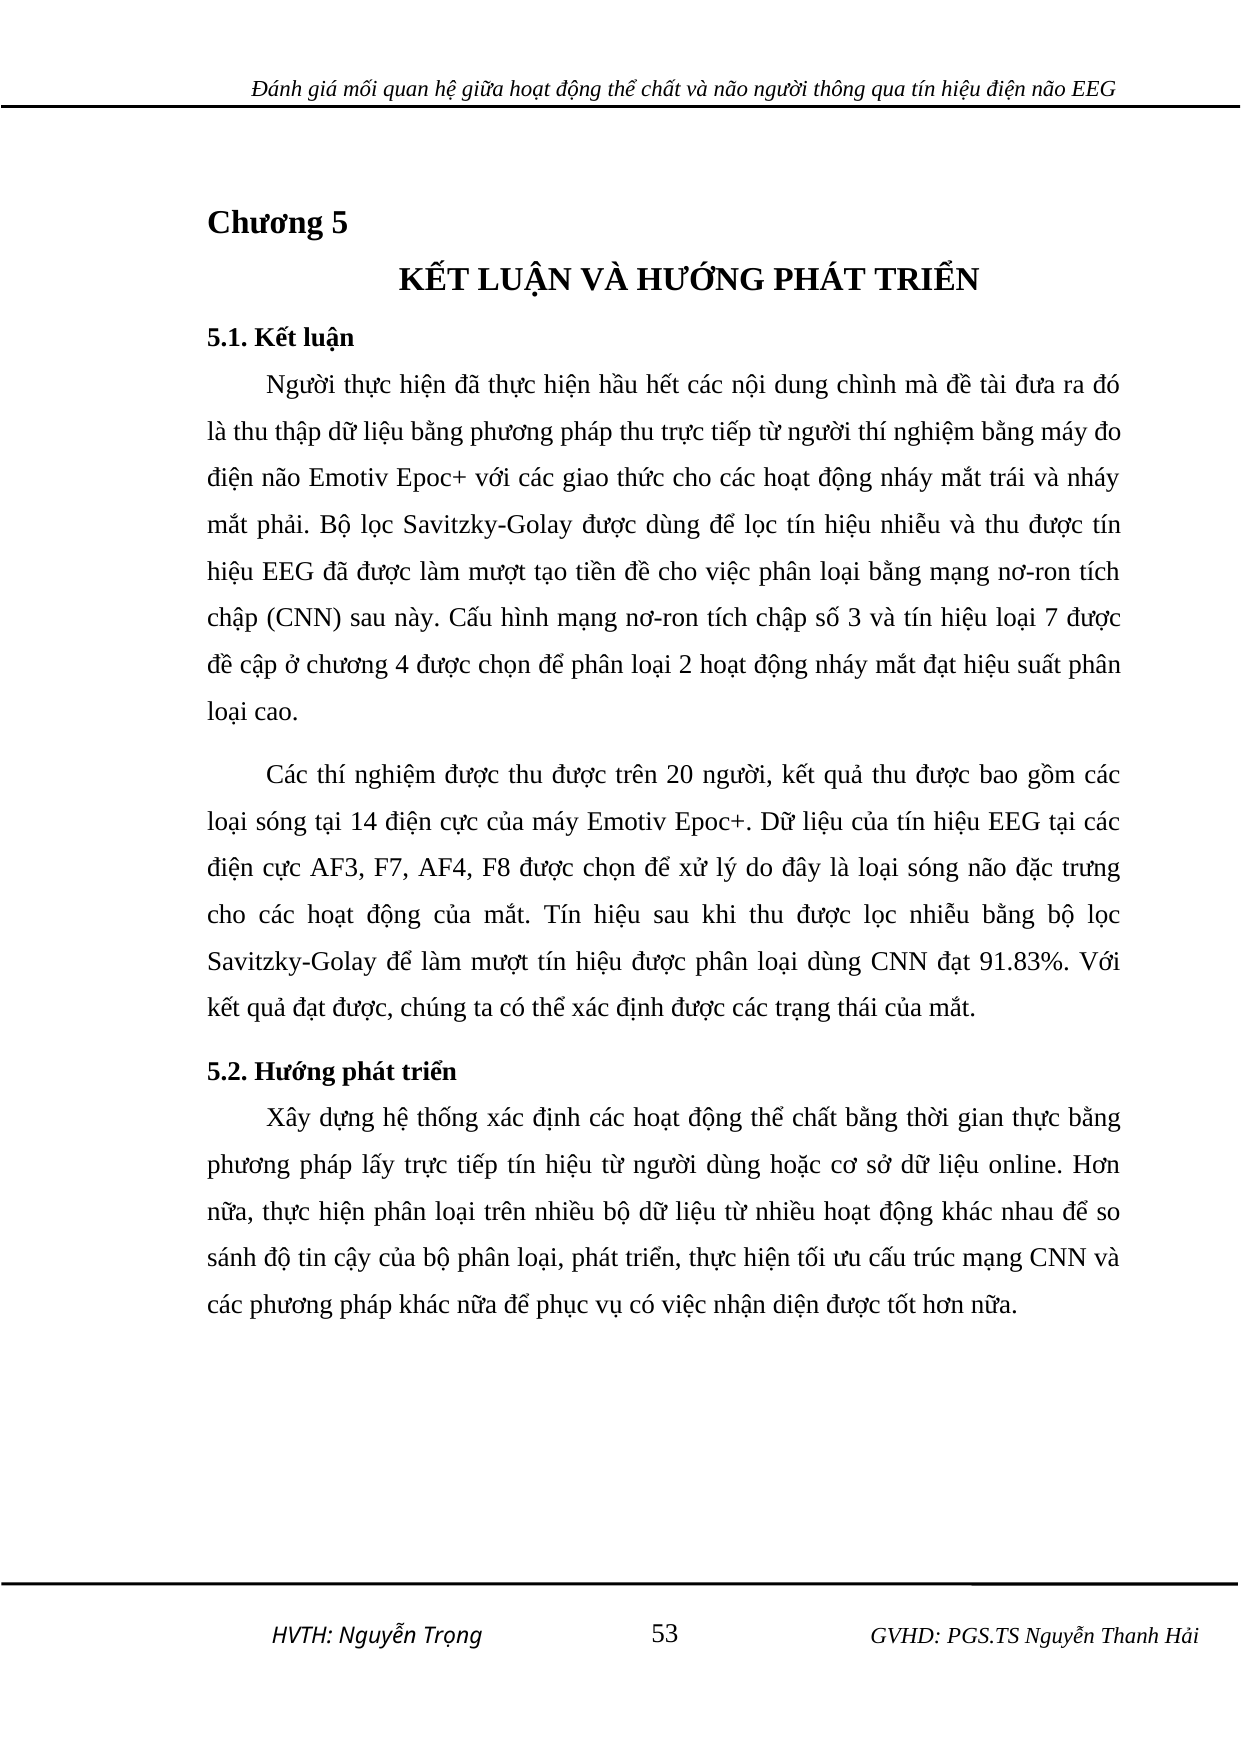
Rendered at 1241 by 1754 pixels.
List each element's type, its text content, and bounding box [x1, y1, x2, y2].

text Các thí nghiệm được thu được trên 20 người, kết quả thu được bao gồm các loại sóng tại 14 điện cực của máy Emotiv Epoc+. Dữ liệu của tín hiệu EEG tại các điện cực AF3, F7, AF4, F8 được chọn để xử lý do đây là loại sóng não đặc trưng cho các hoạt động của mắt. Tín hiệu sau khi thu được lọc nhiễu bằng bộ lọc Savitzky-Golay để làm mượt tín hiệu được phân loại dùng CNN đạt 91.83%. Với kết quả đạt được, chúng ta có thể xác định được các trạng thái của mắt. [207, 758, 1122, 1022]
text Xây dựng hệ thống xác định các hoạt động thể chất bằng thời gian thực bằng phương pháp lấy trực tiếp tín hiệu từ người dùng hoặc cơ sở dữ liệu online. Hơn nữa, thực hiện phân loại trên nhiều bộ dữ liệu từ nhiều hoạt động khác nhau để so sánh độ tin cậy của bộ phân loại, phát triển, thực hiện tối ưu cấu trúc mạng CNN và các phương pháp khác nữa để phục vụ có việc nhận diện được tốt hơn nữa. [207, 1101, 1122, 1319]
subtitle 5.2. Hướng phát triển [207, 1055, 1122, 1086]
text Người thực hiện đã thực hiện hầu hết các nội dung chình mà đề tài đưa ra đó là thu thập dữ liệu bằng phương pháp thu trực tiếp từ người thí nghiệm bằng máy đo điện não Emotiv Epoc+ với các giao thức cho các hoạt động nháy mắt trái và nháy mắt phải. Bộ lọc Savitzky-Golay được dùng để lọc tín hiệu nhiễu và thu được tín hiệu EEG đã được làm mượt tạo tiền đề cho việc phân loại bằng mạng nơ-ron tích chập (CNN) sau này. Cấu hình mạng nơ-ron tích chập số 3 và tín hiệu loại 7 được đề cập ở chương 4 được chọn để phân loại 2 hoạt động nháy mắt đạt hiệu suất phân loại cao. [207, 368, 1122, 726]
subtitle 5.1. Kết luận [207, 321, 1122, 352]
subtitle Chương 5 KẾT LUẬN VÀ HƯỚNG PHÁT TRIỂN [207, 202, 1122, 298]
